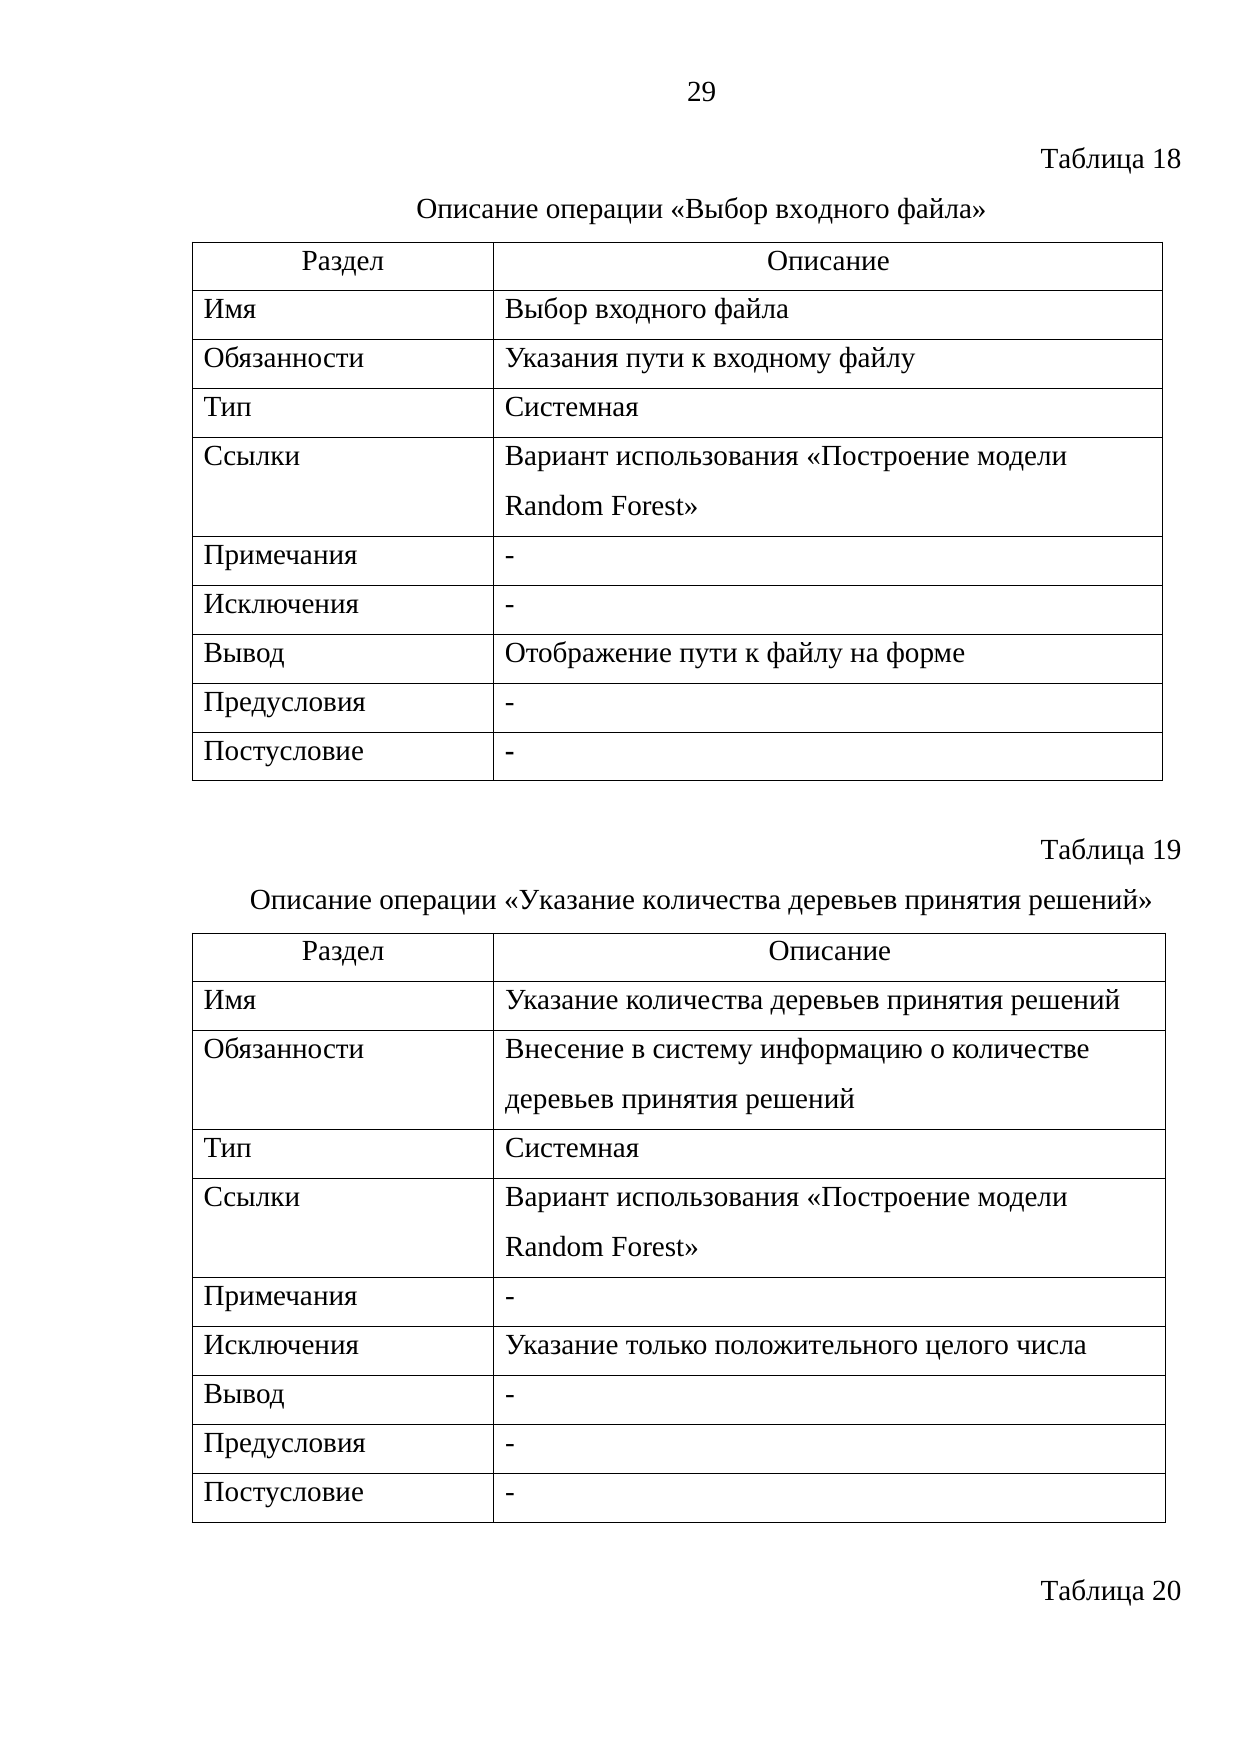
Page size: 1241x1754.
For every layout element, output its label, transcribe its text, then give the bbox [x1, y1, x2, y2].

table_header Описание [494, 243, 1162, 290]
text Таблица 19 [177, 832, 1181, 865]
table_cell Постусловие [193, 1474, 493, 1522]
table_cell Имя [193, 982, 493, 1030]
table_cell - [494, 586, 1162, 634]
table_cell Предусловия [193, 1425, 493, 1473]
table_cell Внесение в систему информацию о количестве деревьев принятия решений [494, 1031, 1165, 1129]
table_cell Тип [193, 1130, 493, 1178]
text Описание операции «Указание количества деревьев принятия решений» [177, 882, 1181, 916]
table_cell - [494, 1425, 1165, 1473]
table_cell Выбор входного файла [494, 291, 1162, 339]
table_header Раздел [193, 243, 493, 290]
text Таблица 18 [177, 141, 1181, 174]
table_cell Указание количества деревьев принятия решений [494, 982, 1165, 1030]
table_cell - [494, 1376, 1165, 1424]
table_cell Вариант использования «Построение модели Random Forest» [494, 438, 1162, 536]
table_cell Тип [193, 389, 493, 437]
table_header Раздел [193, 934, 493, 981]
table_cell Обязанности [193, 340, 493, 388]
table_cell Ссылки [193, 1179, 493, 1277]
table_cell Постусловие [193, 733, 493, 780]
table_cell Обязанности [193, 1031, 493, 1129]
table_cell Указание только положительного целого числа [494, 1327, 1165, 1375]
table_cell Исключения [193, 586, 493, 634]
table_cell Предусловия [193, 684, 493, 732]
table_cell Примечания [193, 537, 493, 585]
table_cell - [494, 537, 1162, 585]
table_cell Вывод [193, 635, 493, 683]
table_cell Указания пути к входному файлу [494, 340, 1162, 388]
table_cell Системная [494, 389, 1162, 437]
text Таблица 20 [177, 1573, 1181, 1606]
table_cell Имя [193, 291, 493, 339]
table_cell - [494, 1278, 1165, 1326]
table_cell - [494, 684, 1162, 732]
table_cell Исключения [193, 1327, 493, 1375]
table_cell - [494, 733, 1162, 780]
text Описание операции «Выбор входного файла» [177, 191, 1181, 225]
table_cell Примечания [193, 1278, 493, 1326]
table_cell Вариант использования «Построение модели Random Forest» [494, 1179, 1165, 1277]
table_cell Отображение пути к файлу на форме [494, 635, 1162, 683]
table_cell Вывод [193, 1376, 493, 1424]
table_cell Ссылки [193, 438, 493, 536]
table_cell Системная [494, 1130, 1165, 1178]
table_header Описание [494, 934, 1165, 981]
table_cell - [494, 1474, 1165, 1522]
